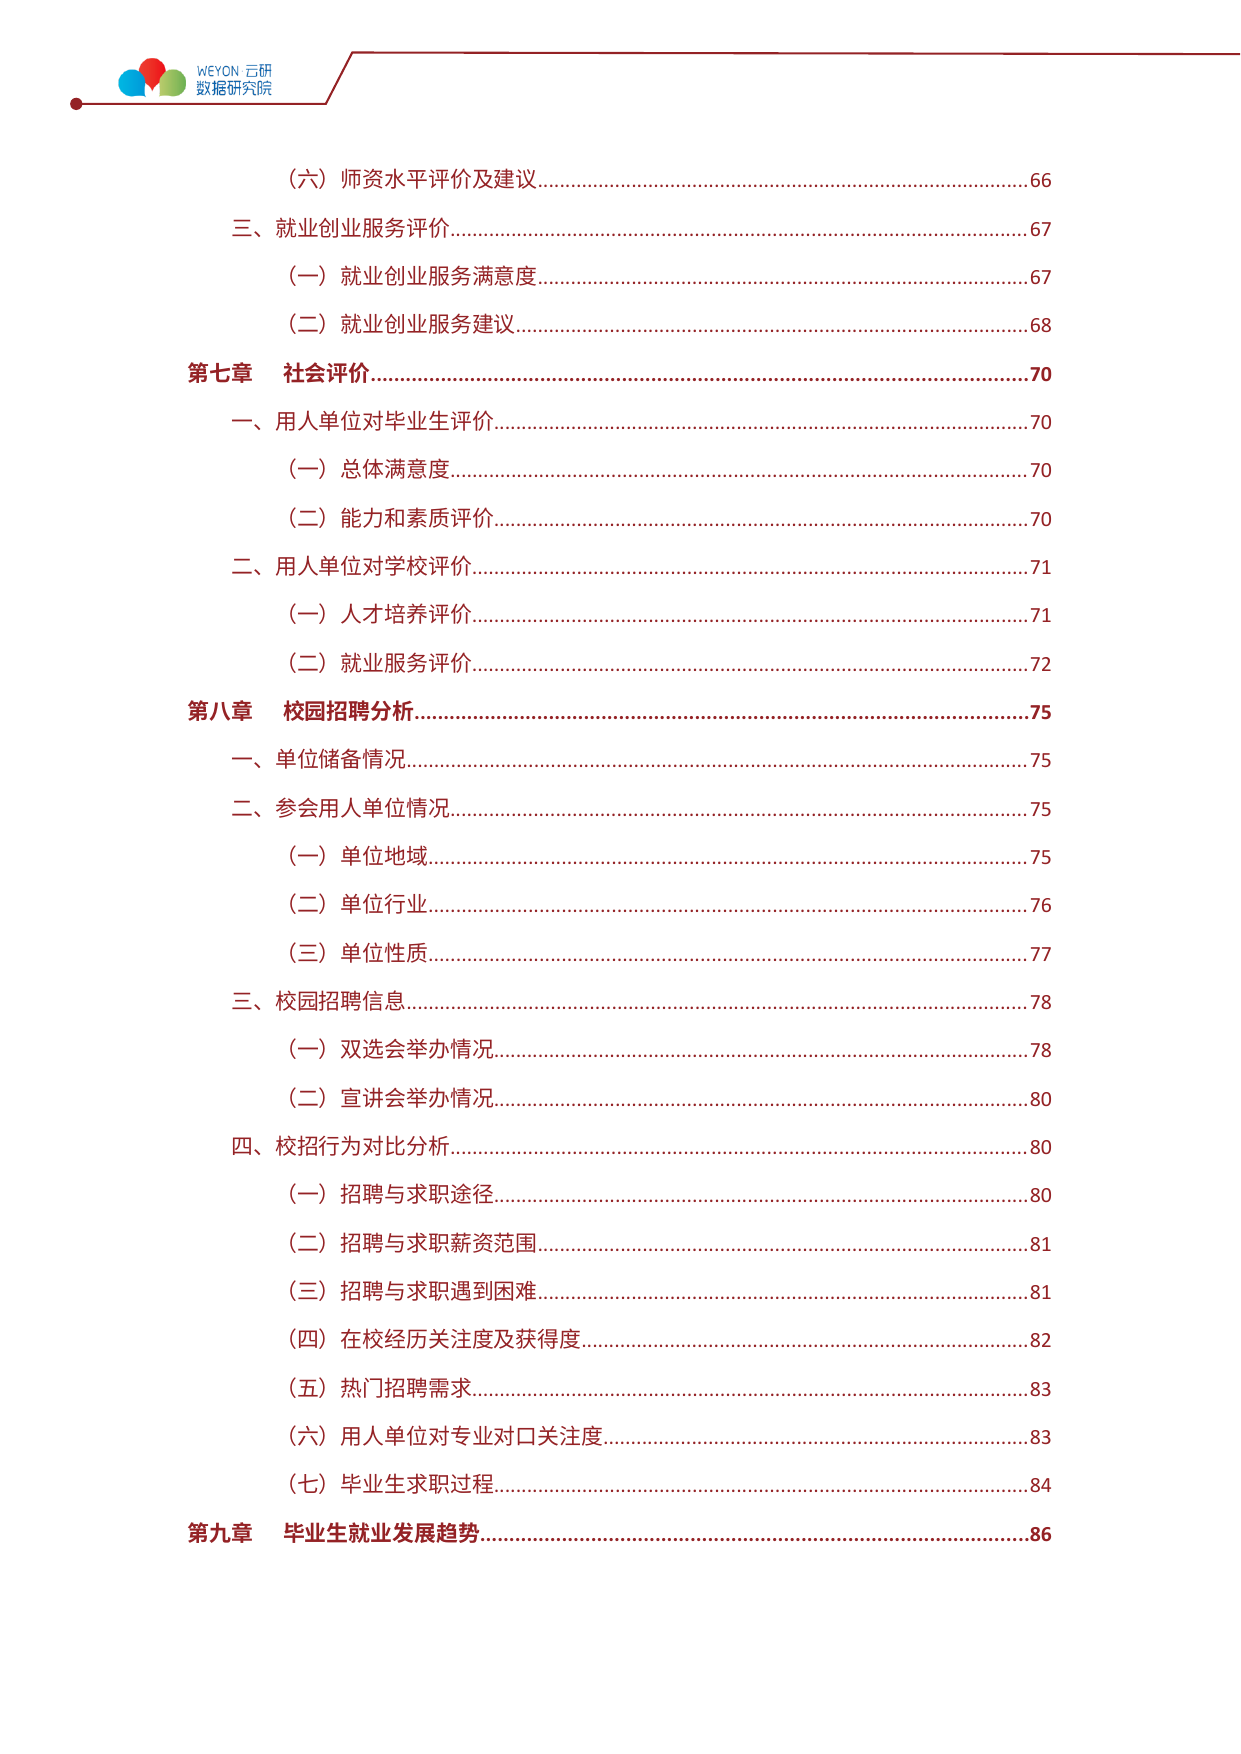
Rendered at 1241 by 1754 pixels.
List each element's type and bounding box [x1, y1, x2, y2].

picture [114, 53, 280, 103]
